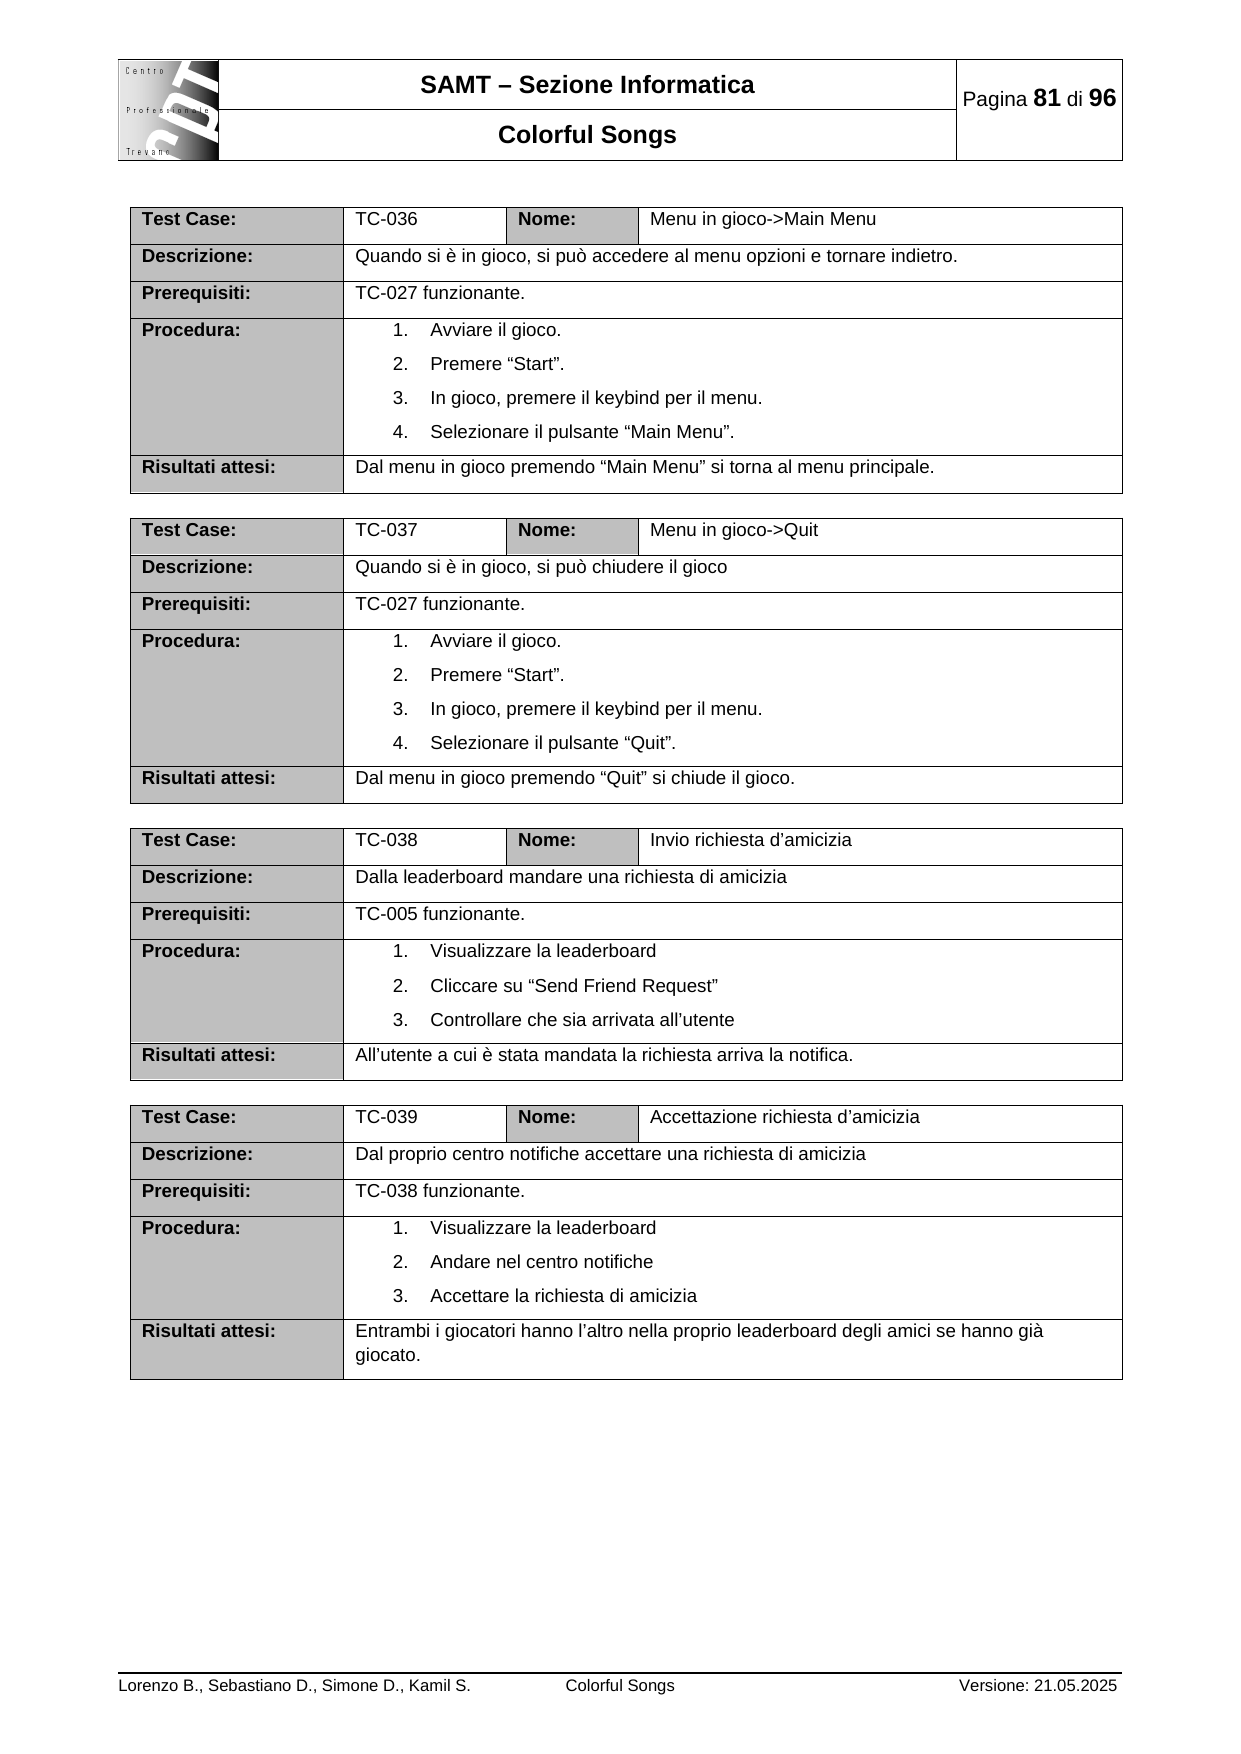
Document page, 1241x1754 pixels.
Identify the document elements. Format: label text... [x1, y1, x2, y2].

table_cell Risultati attesi: [131, 1044, 343, 1079]
table_cell Visualizzare la leaderboard Cliccare su “Send Friend Request” Controllare che sia arrivata all’utente [344, 940, 1122, 1042]
table_cell TC-027 funzionante. [344, 282, 1122, 318]
table_header Test Case: [131, 519, 343, 554]
table_cell TC-005 funzionante. [344, 903, 1122, 939]
table_cell Prerequisiti: [131, 282, 343, 318]
table_header Test Case: [131, 829, 343, 865]
table_cell Procedura: [131, 319, 343, 455]
table_cell Descrizione: [131, 556, 343, 592]
table_header TC-038 [344, 829, 506, 865]
table_cell Procedura: [131, 630, 343, 766]
table_header TC-037 [344, 519, 506, 554]
table_header Invio richiesta d’amicizia [639, 829, 1122, 865]
table_cell Dal menu in gioco premendo “Main Menu” si torna al menu principale. [344, 456, 1122, 492]
table_header Test Case: [131, 208, 343, 244]
table_cell Descrizione: [131, 245, 343, 281]
table_cell Descrizione: [131, 1143, 343, 1179]
table_header TC-036 [344, 208, 506, 244]
table_cell Dal proprio centro notifiche accettare una richiesta di amicizia [344, 1143, 1122, 1179]
table_cell Prerequisiti: [131, 1180, 343, 1216]
table_cell Prerequisiti: [131, 593, 343, 629]
picture [118, 60, 219, 160]
table_cell Avviare il gioco. Premere “Start”. In gioco, premere il keybind per il menu. Selezionare il pulsante “Quit”. [344, 630, 1122, 766]
table_cell Entrambi i giocatori hanno l’altro nella proprio leaderboard degli amici se hanno già giocato. [344, 1320, 1122, 1379]
table_cell TC-038 funzionante. [344, 1180, 1122, 1216]
table_header Menu in gioco->Main Menu [639, 208, 1122, 244]
table_header Nome: [507, 1106, 638, 1142]
table_cell Procedura: [131, 1217, 343, 1319]
table_cell Quando si è in gioco, si può chiudere il gioco [344, 556, 1122, 592]
table_cell All’utente a cui è stata mandata la richiesta arriva la notifica. [344, 1044, 1122, 1079]
table_header Nome: [507, 829, 638, 865]
table_cell Quando si è in gioco, si può accedere al menu opzioni e tornare indietro. [344, 245, 1122, 281]
table_header Nome: [507, 519, 638, 554]
table_cell Risultati attesi: [131, 767, 343, 803]
table_cell Dal menu in gioco premendo “Quit” si chiude il gioco. [344, 767, 1122, 803]
table_cell Descrizione: [131, 866, 343, 902]
table_header Nome: [507, 208, 638, 244]
table_cell Risultati attesi: [131, 1320, 343, 1379]
table_header Test Case: [131, 1106, 343, 1142]
table_cell TC-027 funzionante. [344, 593, 1122, 629]
table_header Menu in gioco->Quit [639, 519, 1122, 554]
table_cell Avviare il gioco. Premere “Start”. In gioco, premere il keybind per il menu. Selezionare il pulsante “Main Menu”. [344, 319, 1122, 455]
table_cell Procedura: [131, 940, 343, 1042]
table_cell Visualizzare la leaderboard Andare nel centro notifiche Accettare la richiesta di amicizia [344, 1217, 1122, 1319]
table_cell Risultati attesi: [131, 456, 343, 492]
table_cell Prerequisiti: [131, 903, 343, 939]
table_header Accettazione richiesta d’amicizia [639, 1106, 1122, 1142]
table_cell Dalla leaderboard mandare una richiesta di amicizia [344, 866, 1122, 902]
table_header TC-039 [344, 1106, 506, 1142]
